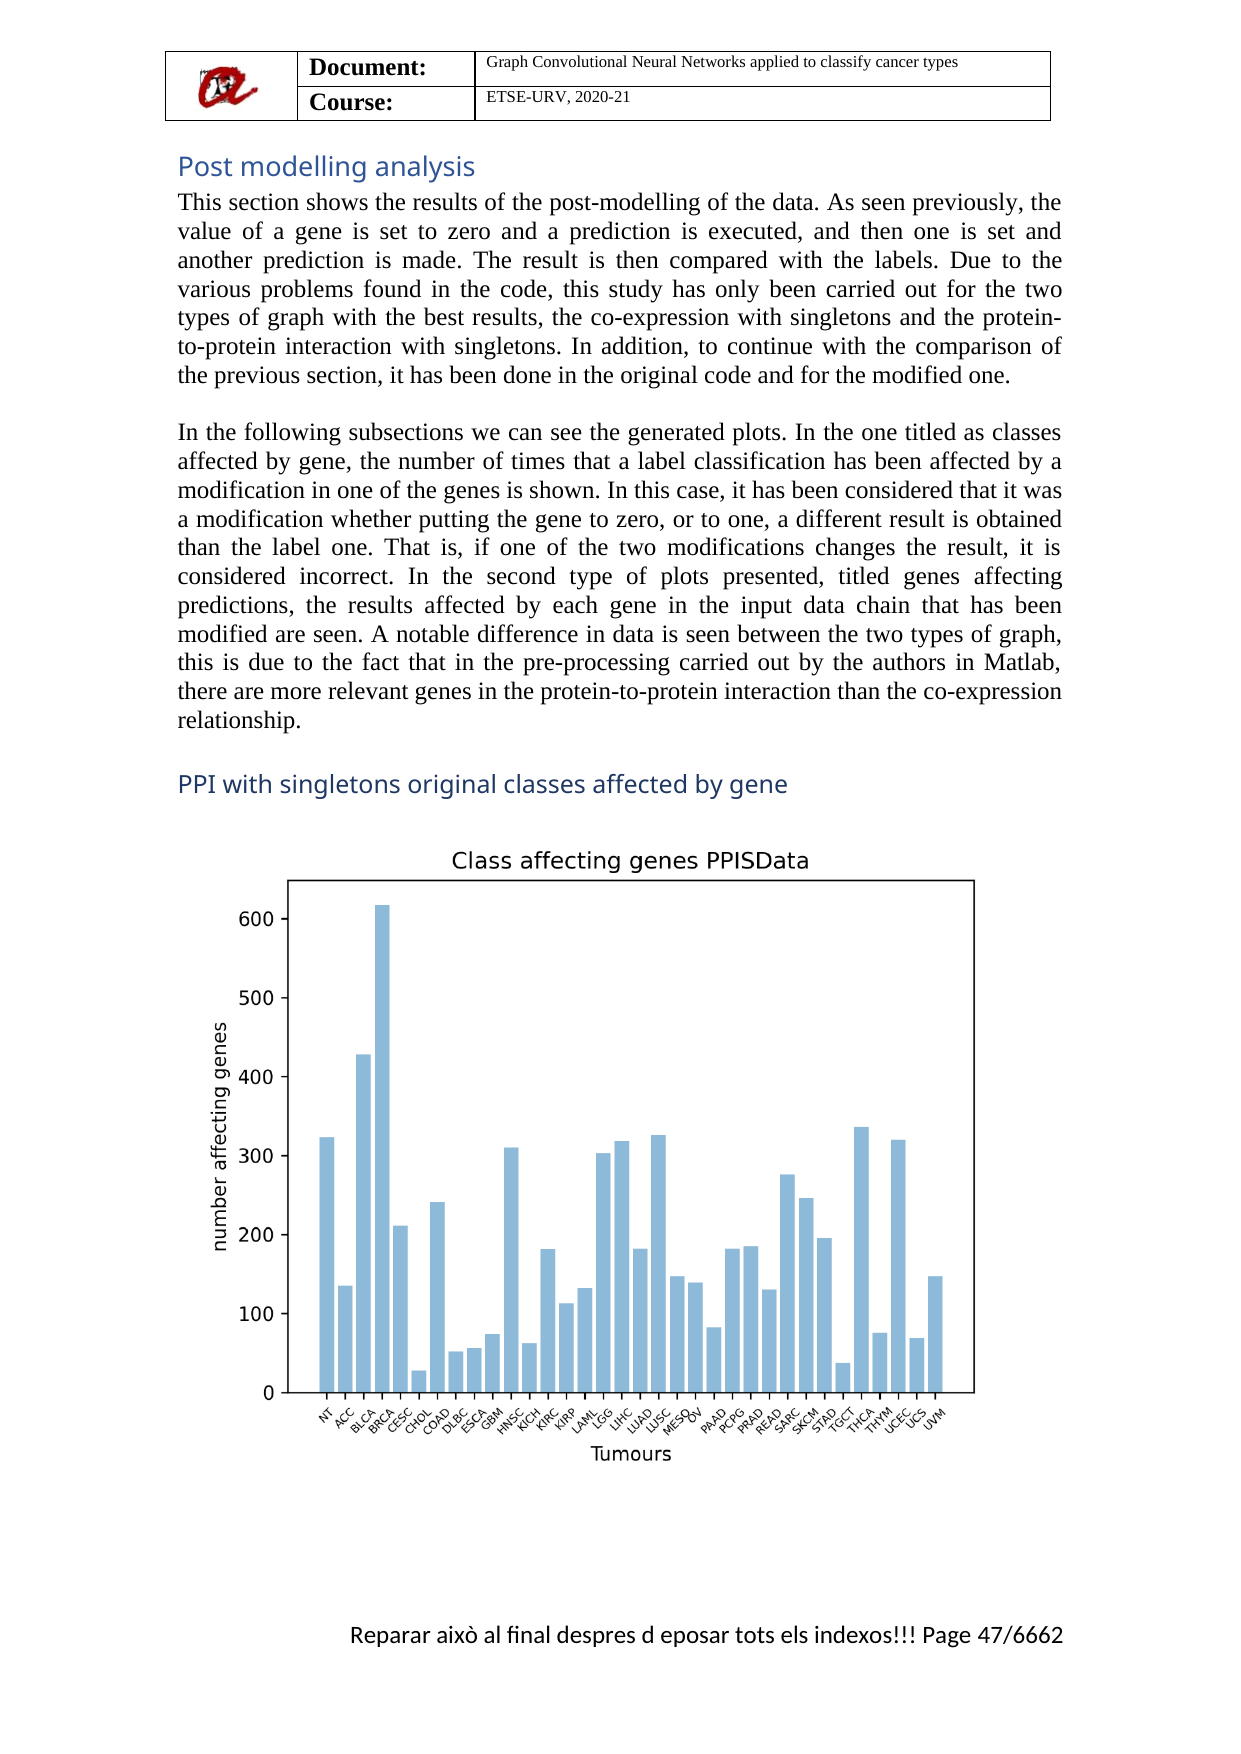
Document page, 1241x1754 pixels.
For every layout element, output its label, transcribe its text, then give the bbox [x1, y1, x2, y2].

text In the following subsections we can see the generated plots. In the one titled as classes affected by gene, the number of times that a label classification has been affected by a modification in one of the genes is shown. In this case, it has been considered that it was a modification whether putting the gene to zero, or to one, a different result is obtained than the label one. That is, if one of the two modifications changes the result, it is considered incorrect. In the second type of plots presented, titled genes affecting predictions, the results affected by each gene in the input data chain that has been modified are seen. A notable difference in data is seen between the two types of graph, this is due to the fact that in the pre-processing carried out by the authors in Matlab, there are more relevant genes in the protein-to-protein interaction than the co-expression relationship. [177, 417, 1063, 734]
picture [195, 63, 261, 111]
picture [177, 800, 1062, 1465]
subtitle Post modelling analysis [177, 148, 1063, 184]
text This section shows the results of the post-modelling of the data. As seen previously, the value of a gene is set to zero and a prediction is executed, and then one is set and another prediction is made. The result is then compared with the labels. Due to the various problems found in the code, this study has only been carried out for the two types of graph with the best results, the co-expression with singletons and the protein-to-protein interaction with singletons. In addition, to continue with the comparison of the previous section, it has been done in the original code and for the modified one. [177, 187, 1063, 389]
subtitle PPI with singletons original classes affected by gene [177, 767, 1063, 801]
